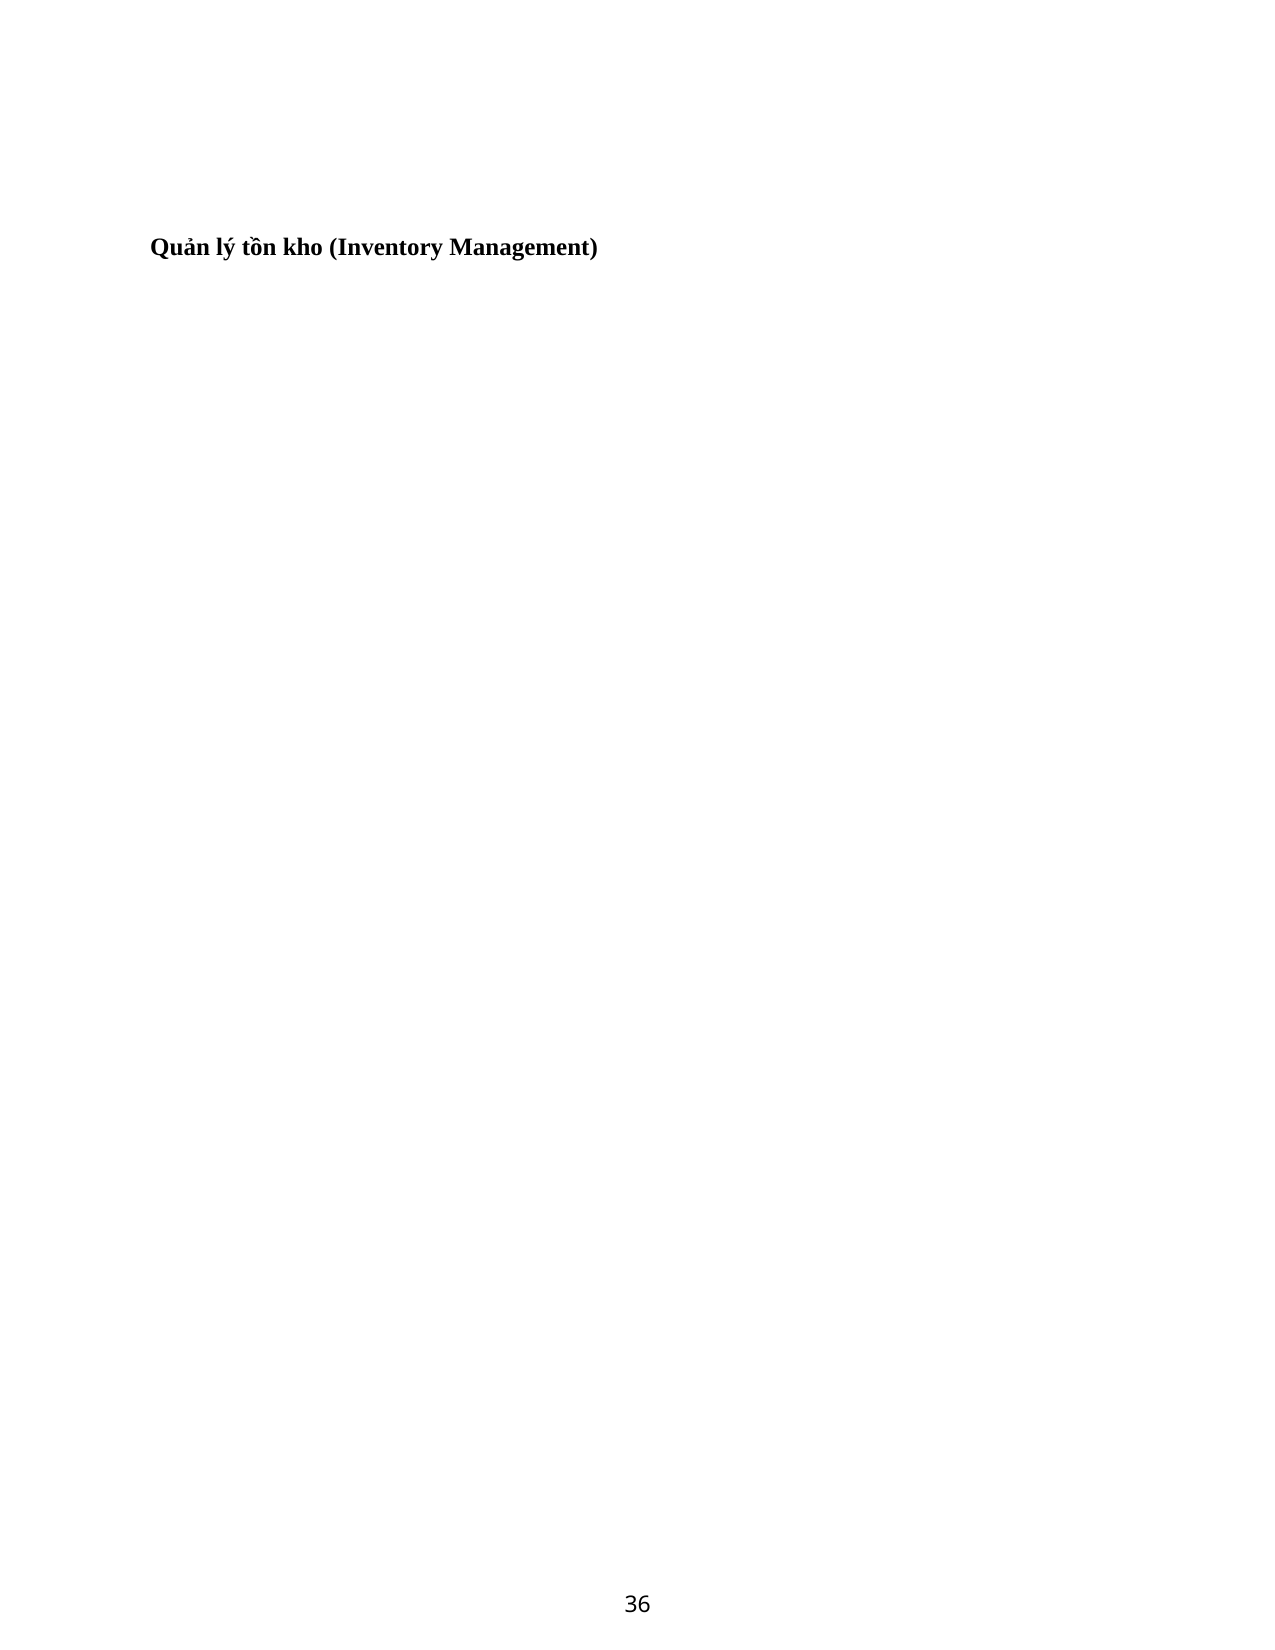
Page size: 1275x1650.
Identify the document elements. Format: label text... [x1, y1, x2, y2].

text Quản lý tồn kho (Inventory Management) [150, 232, 1125, 261]
